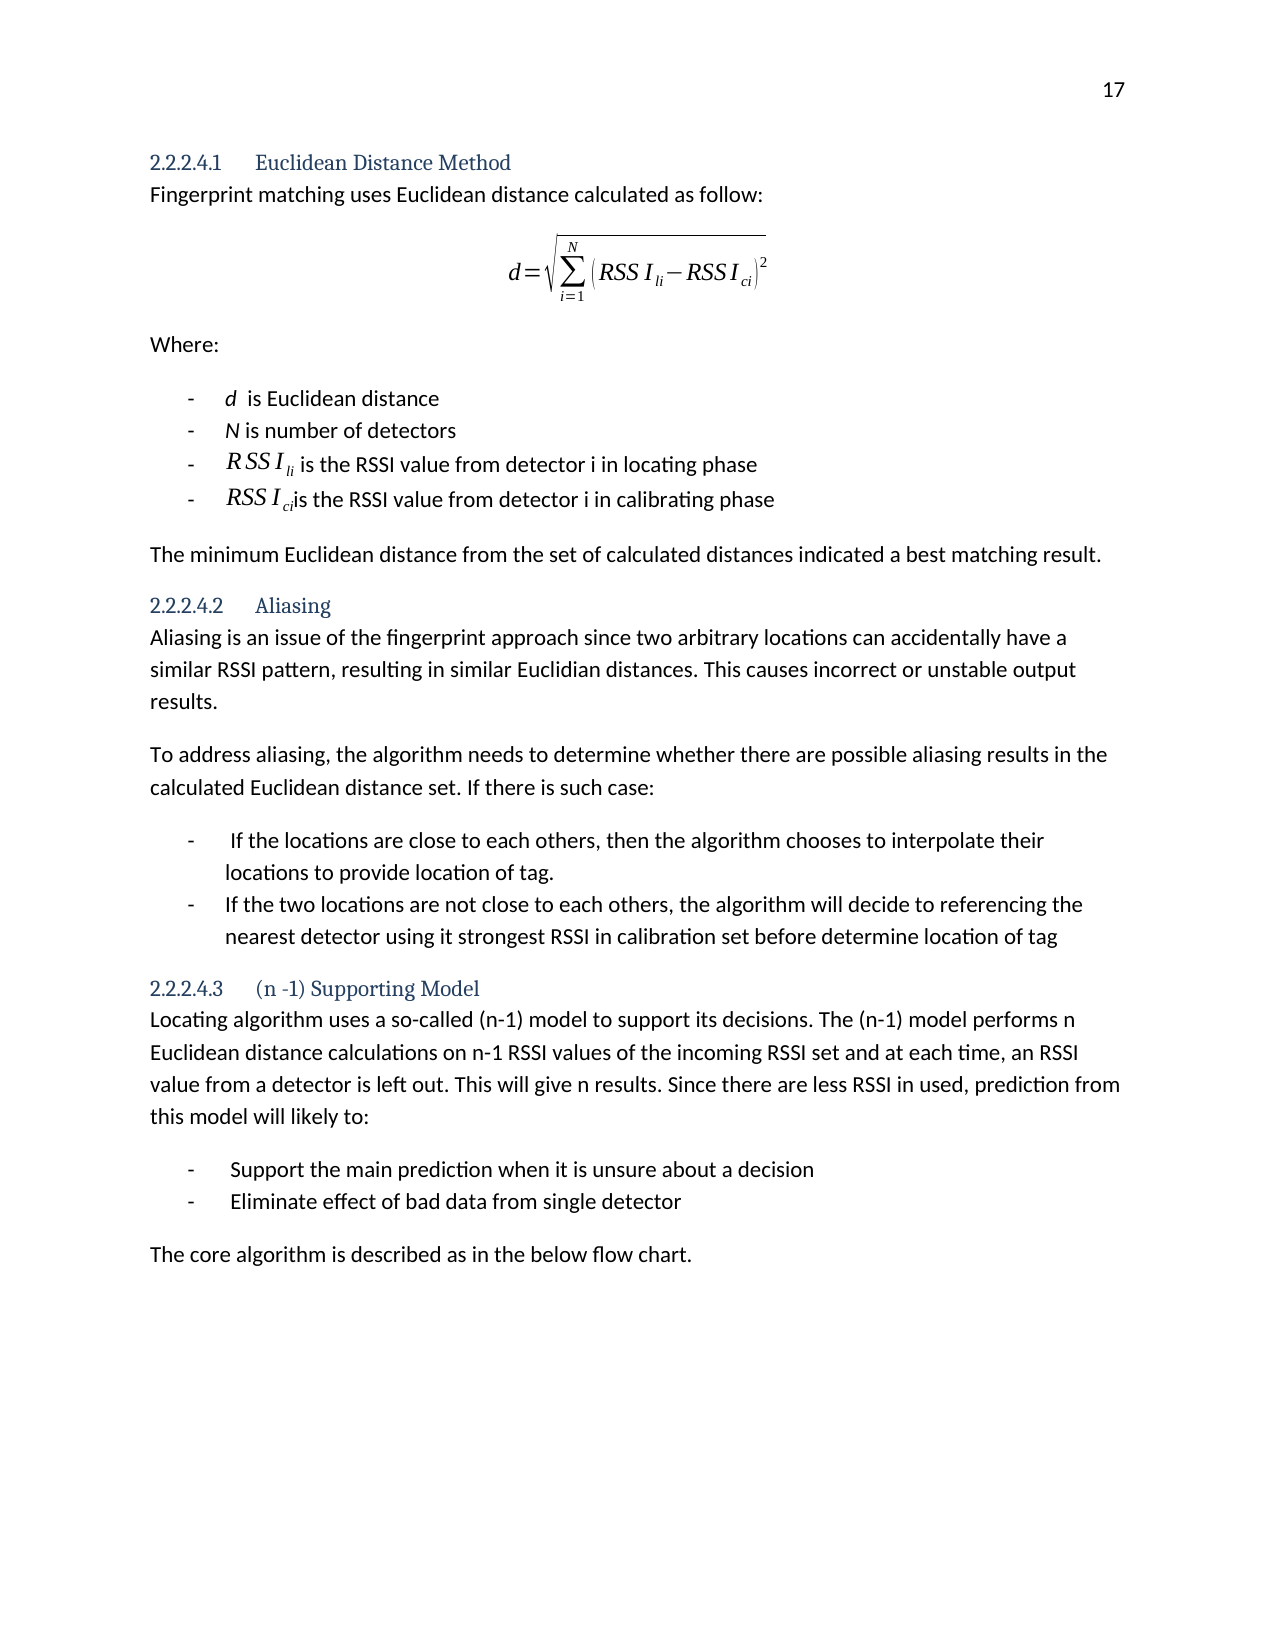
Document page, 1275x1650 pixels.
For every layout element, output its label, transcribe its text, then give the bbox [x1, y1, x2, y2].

list Support the main prediction when it is unsure about a decision [187, 1155, 1125, 1183]
subtitle (n -1) Supporting Model [150, 975, 1125, 1002]
text Fingerprint matching uses Euclidean distance calculated as follow: [150, 180, 1125, 208]
list d is Euclidean distance [187, 384, 1125, 412]
list If the locations are close to each others, then the algorithm chooses to interpolate their locations to provide location of tag. [187, 826, 1125, 886]
text Locating algorithm uses a so-called (n-1) model to support its decisions. The (n-1) model performs n Euclidean distance calculations on n-1 RSSI values of the incoming RSSI set and at each time, an RSSI value from a detector is left out. This will give n results. Since there are less RSSI in used, prediction from this model will likely to: [150, 1006, 1125, 1130]
list Eliminate effect of bad data from single detector [187, 1187, 1125, 1215]
text Aliasing is an issue of the fingerprint approach since two arbitrary locations can accidentally have a similar RSSI pattern, resulting in similar Euclidian distances. This causes incorrect or unstable output results. [150, 623, 1125, 716]
text Where: [150, 331, 1125, 359]
text The core algorithm is described as in the below flow chart. [150, 1240, 1125, 1268]
subtitle Euclidean Distance Method [150, 150, 1125, 176]
text To address aliasing, the algorithm needs to determine whether there are possible aliasing results in the calculated Euclidean distance set. If there is such case: [150, 741, 1125, 801]
list is the RSSI value from detector i in locating phase [187, 448, 1125, 479]
list is the RSSI value from detector i in calibrating phase [187, 483, 1125, 515]
subtitle Aliasing [150, 593, 1125, 619]
text The minimum Euclidean distance from the set of calculated distances indicated a best matching result. [150, 540, 1125, 568]
list If the two locations are not close to each others, the algorithm will decide to referencing the nearest detector using it strongest RSSI in calibration set before determine location of tag [187, 890, 1125, 950]
list N is number of detectors [187, 416, 1125, 444]
